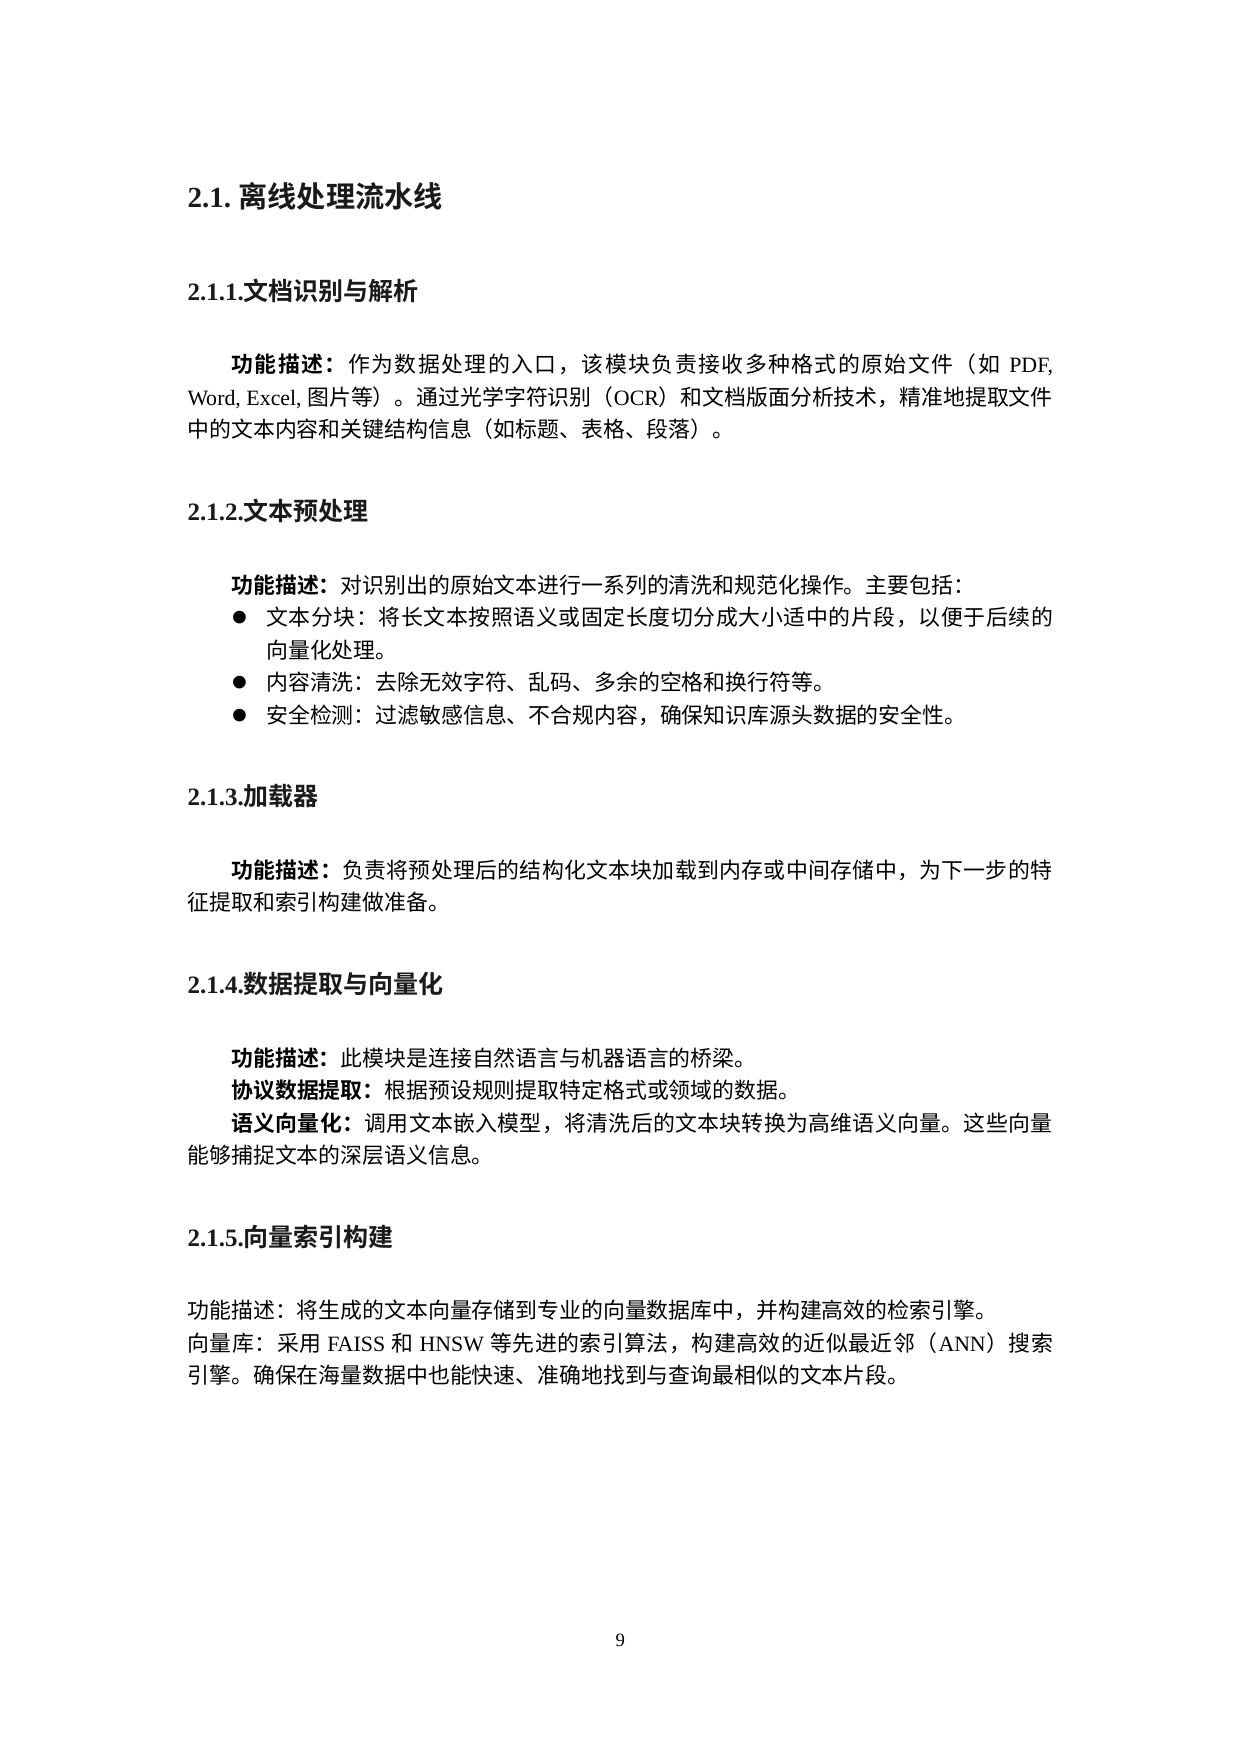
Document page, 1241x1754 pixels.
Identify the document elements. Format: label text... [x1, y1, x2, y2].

list 内容清洗：去除无效字符、乱码、多余的空格和换行符等。 [231, 665, 1053, 697]
list 安全检测：过滤敏感信息、不合规内容，确保知识库源头数据的安全性。 [231, 697, 1053, 730]
text 协议数据提取：根据预设规则提取特定格式或领域的数据。 [187, 1073, 1053, 1105]
subtitle 2.1.4.数据提取与向量化 [187, 950, 1053, 1015]
text 功能描述：作为数据处理的入口，该模块负责接收多种格式的原始文件（如 PDF, Word, Excel, 图片等）。通过光学字符识别（OCR）和文档版面分析技术，精准地提取文件中的文本内容和关键结构信息（如标题、表格、段落）。 [187, 347, 1053, 444]
subtitle 2.1.3.加载器 [187, 762, 1053, 827]
subtitle 2.1.2.文本预处理 [187, 477, 1053, 542]
text 功能描述：此模块是连接自然语言与机器语言的桥梁。 [187, 1040, 1053, 1073]
subtitle 2.1. 离线处理流水线 [187, 162, 1053, 227]
text 功能描述：负责将预处理后的结构化文本块加载到内存或中间存储中，为下一步的特征提取和索引构建做准备。 [187, 852, 1053, 917]
text 向量库：采用 FAISS 和 HNSW 等先进的索引算法，构建高效的近似最近邻（ANN）搜索引擎。确保在海量数据中也能快速、准确地找到与查询最相似的文本片段。 [187, 1326, 1053, 1391]
text 功能描述：对识别出的原始文本进行一系列的清洗和规范化操作。主要包括： [187, 567, 1053, 600]
text 功能描述：将生成的文本向量存储到专业的向量数据库中，并构建高效的检索引擎。 [187, 1293, 1053, 1326]
list 文本分块：将长文本按照语义或固定长度切分成大小适中的片段，以便于后续的向量化处理。 [231, 600, 1053, 665]
subtitle 2.1.1.文档识别与解析 [187, 257, 1053, 322]
text 语义向量化：调用文本嵌入模型，将清洗后的文本块转换为高维语义向量。这些向量能够捕捉文本的深层语义信息。 [187, 1105, 1053, 1170]
subtitle 2.1.5.向量索引构建 [187, 1203, 1053, 1268]
